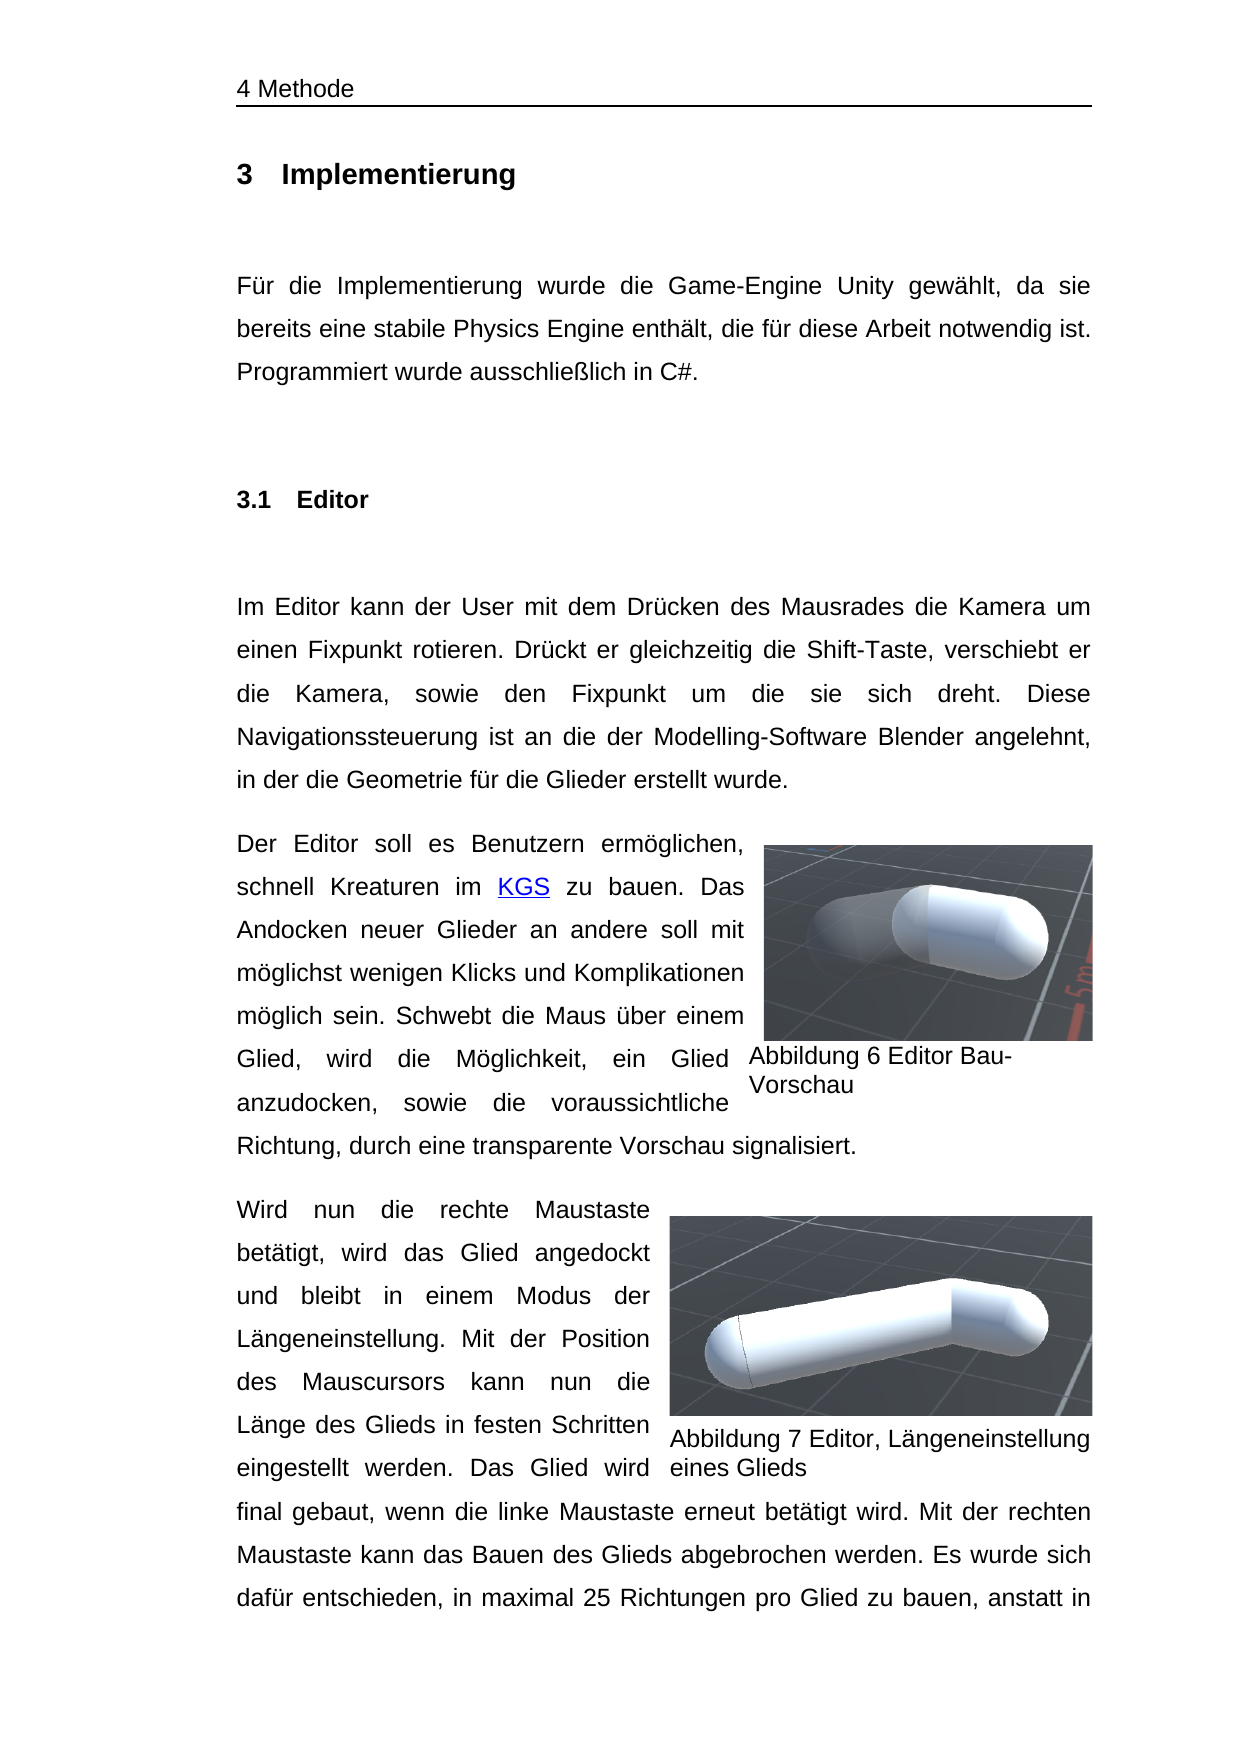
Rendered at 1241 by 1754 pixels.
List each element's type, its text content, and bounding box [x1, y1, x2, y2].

text Der Editor soll es Benutzern ermöglichen, schnell Kreaturen im KGS zu bauen. Das Andocken neuer Glieder an andere soll mit möglichst wenigen Klicks und Komplikationen möglich sein. Schwebt die Maus über einem Glied, wird die Möglichkeit, ein Glied anzudocken, sowie die voraussichtliche Richtung, durch eine transparente Vorschau signalisiert. [236, 829, 1092, 1159]
subtitle Editor [236, 485, 1092, 514]
subtitle Implementierung [236, 157, 1092, 190]
picture [669, 1216, 1093, 1416]
text Im Editor kann der User mit dem Drücken des Mausrades die Kamera um einen Fixpunkt rotieren. Drückt er gleichzeitig die Shift-Taste, verschiebt er die Kamera, sowie den Fixpunkt um die sie sich dreht. Diese Navigationssteuerung ist an die der Modelling-Software Blender angelehnt, in der die Geometrie für die Glieder erstellt wurde. [236, 592, 1092, 793]
text Für die Implementierung wurde die Game-Engine Unity gewählt, da sie bereits eine stabile Physics Engine enthält, die für diese Arbeit notwendig ist. Programmiert wurde ausschließlich in C#. [236, 271, 1092, 386]
picture [763, 845, 1093, 1041]
